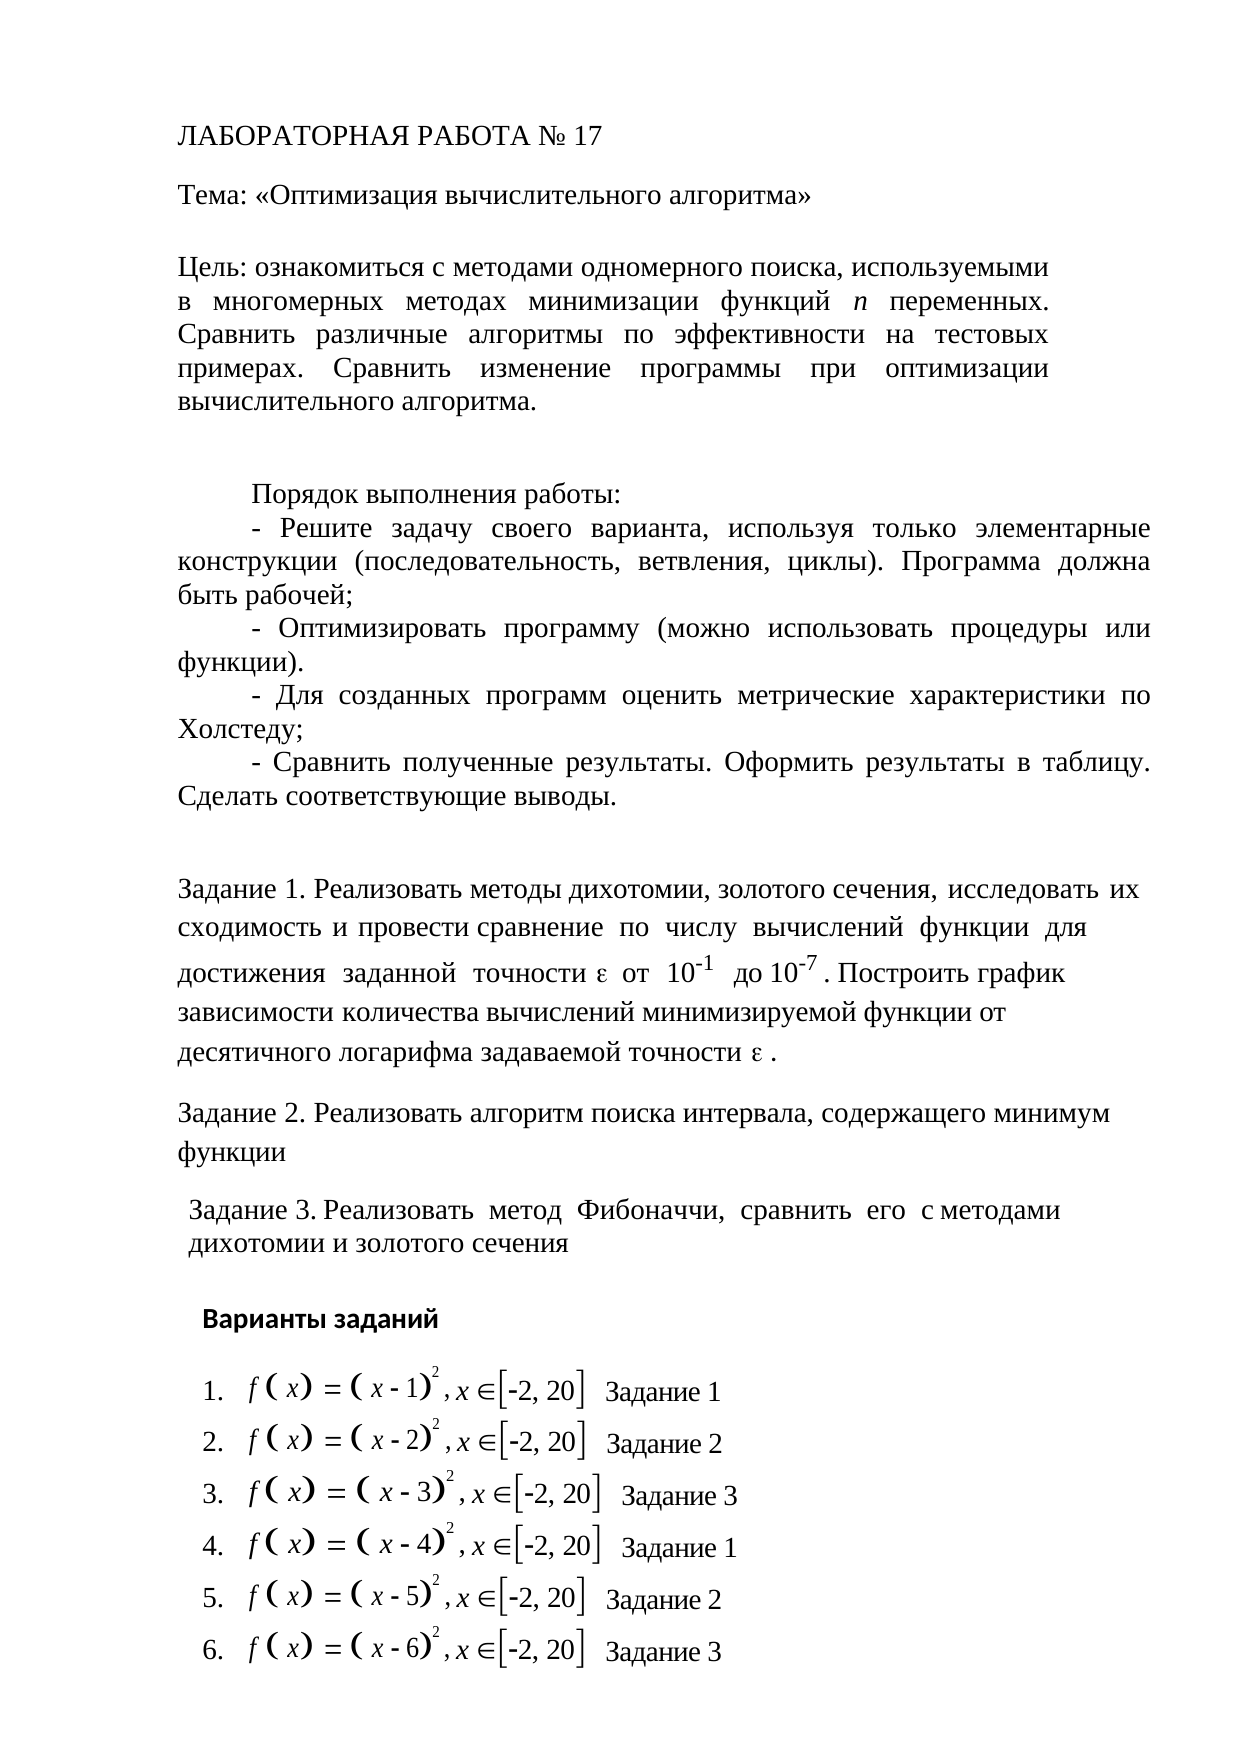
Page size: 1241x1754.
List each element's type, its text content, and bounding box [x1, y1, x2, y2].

list f  x   x  52 , x 2, 20Задание 2 [202, 1569, 1152, 1617]
text Задание 1. Реализовать методы дихотомии, золотого сечения, исследовать их сходимость и провести сравнение по числу вычислений функции для достижения заданной точности от 10-1 до 10-7 . Построить график зависимости количества вычислений минимизируемой функции от десятичного логарифма задаваемой точности  . [177, 871, 1152, 1069]
list f  x   x  22 , x 2, 20Задание 2 [202, 1413, 1152, 1461]
text - Для созданных программ оценить метрические характеристики по Холстеду; [177, 677, 1152, 744]
text - Оптимизировать программу (можно использовать процедуры или функции). [177, 610, 1152, 677]
list f  x   x  12 , x 2, 20Задание 1 [202, 1362, 1152, 1409]
text Задание 3. Реализовать метод Фибоначчи, сравнить его с методами дихотомии и золотого сечения [188, 1193, 1152, 1259]
text - Сравнить полученные результаты. Оформить результаты в таблицу. Сделать соответствующие выводы. [177, 744, 1152, 812]
list f  x   x  32 , x 2, 20Задание 3 [202, 1466, 1152, 1513]
text ЛАБОРАТОРНАЯ РАБОТА № 17 [177, 118, 1152, 152]
list f  x   x  62 , x 2, 20Задание 3 [202, 1621, 1152, 1669]
text Варианты заданий [202, 1300, 1152, 1335]
text Задание 2. Реализовать алгоритм поиска интервала, содержащего минимум функции [177, 1095, 1152, 1167]
text - Решите задачу своего варианта, используя только элементарные конструкции (последовательность, ветвления, циклы). Программа должна быть рабочей; [177, 510, 1152, 610]
text Порядок выполнения работы: [177, 476, 1152, 510]
text Цель: ознакомиться с методами одномерного поиска, используемыми в многомерных методах минимизации функций n переменных. Сравнить различные алгоритмы по эффективности на тестовых примерах. Сравнить изменение программы при оптимизации вычислительного алгоритма. [177, 249, 1049, 417]
list f  x   x  42 , x 2, 20Задание 1 [202, 1517, 1152, 1565]
text Тема: «Оптимизация вычислительного алгоритма» [177, 177, 1152, 211]
